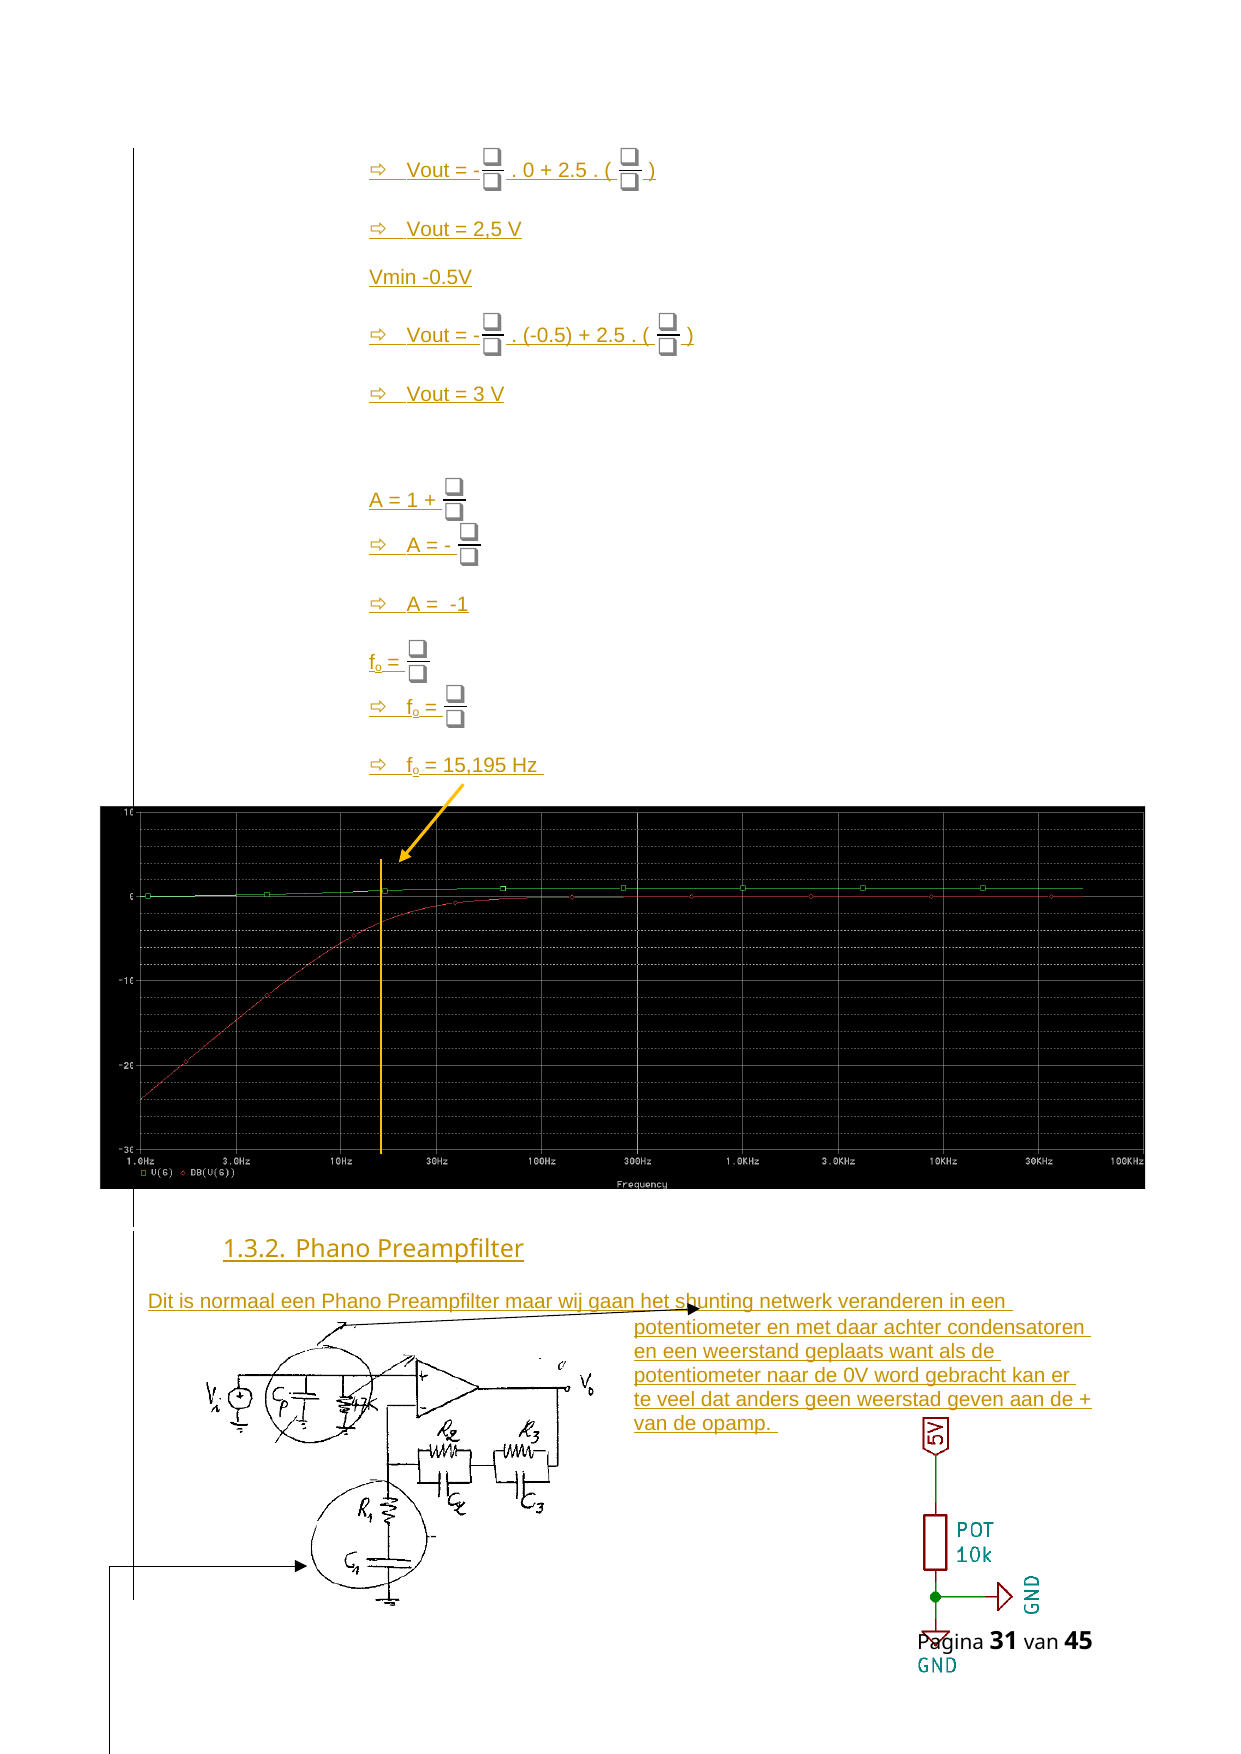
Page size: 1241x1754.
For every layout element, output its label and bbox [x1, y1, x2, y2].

picture [99, 806, 133, 1189]
picture [815, 1368, 1093, 1690]
picture [951, 1372, 957, 1381]
picture [856, 1368, 865, 1379]
picture [160, 1319, 615, 1635]
picture [134, 806, 1146, 1189]
picture [846, 1369, 852, 1381]
